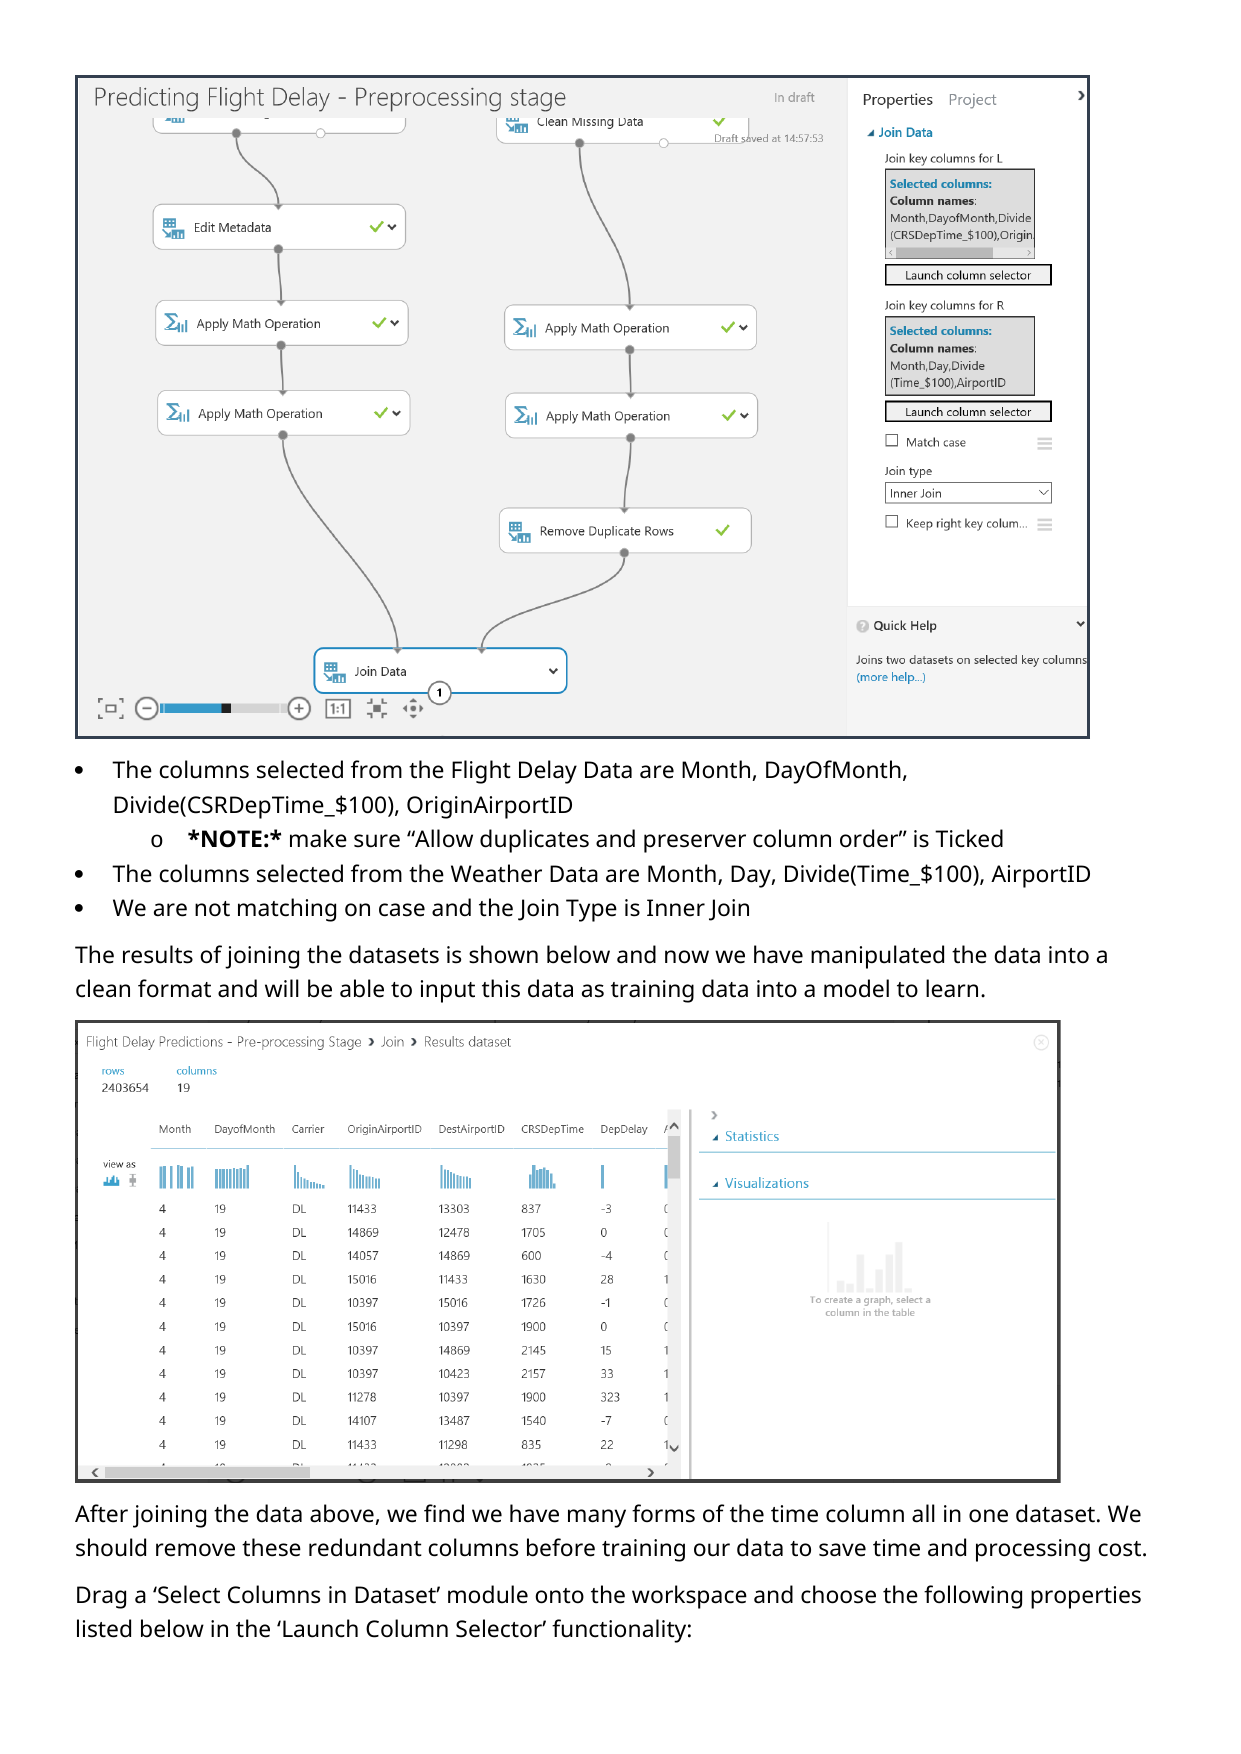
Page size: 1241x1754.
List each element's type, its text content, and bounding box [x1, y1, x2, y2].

list The columns selected from the Weather Data are Month, Day, Divide(Time_$100), AirportID [75, 857, 1165, 889]
picture [78, 78, 1087, 736]
text The results of joining the datasets is shown below and now we have manipulated the data into a clean format and will be able to input this data as training data into a model to learn. [75, 939, 1165, 1004]
list We are not matching on case and the Join Type is Inner Join [75, 892, 1165, 923]
text Drag a ‘Select Columns in Dataset’ module onto the workspace and choose the following properties listed below in the ‘Launch Column Selector’ functionality: [75, 1579, 1165, 1644]
list *NOTE:* make sure “Allow duplicates and preserver column order” is Ticked [150, 823, 1165, 854]
list The columns selected from the Flight Delay Data are Month, DayOfMonth, Divide(CSRDepTime_$100), OriginAirportID [75, 754, 1165, 820]
picture [75, 1020, 1061, 1483]
text After joining the data above, we find we have many forms of the time column all in one dataset. We should remove these redundant columns before training our data to save time and processing cost. [75, 1497, 1165, 1563]
